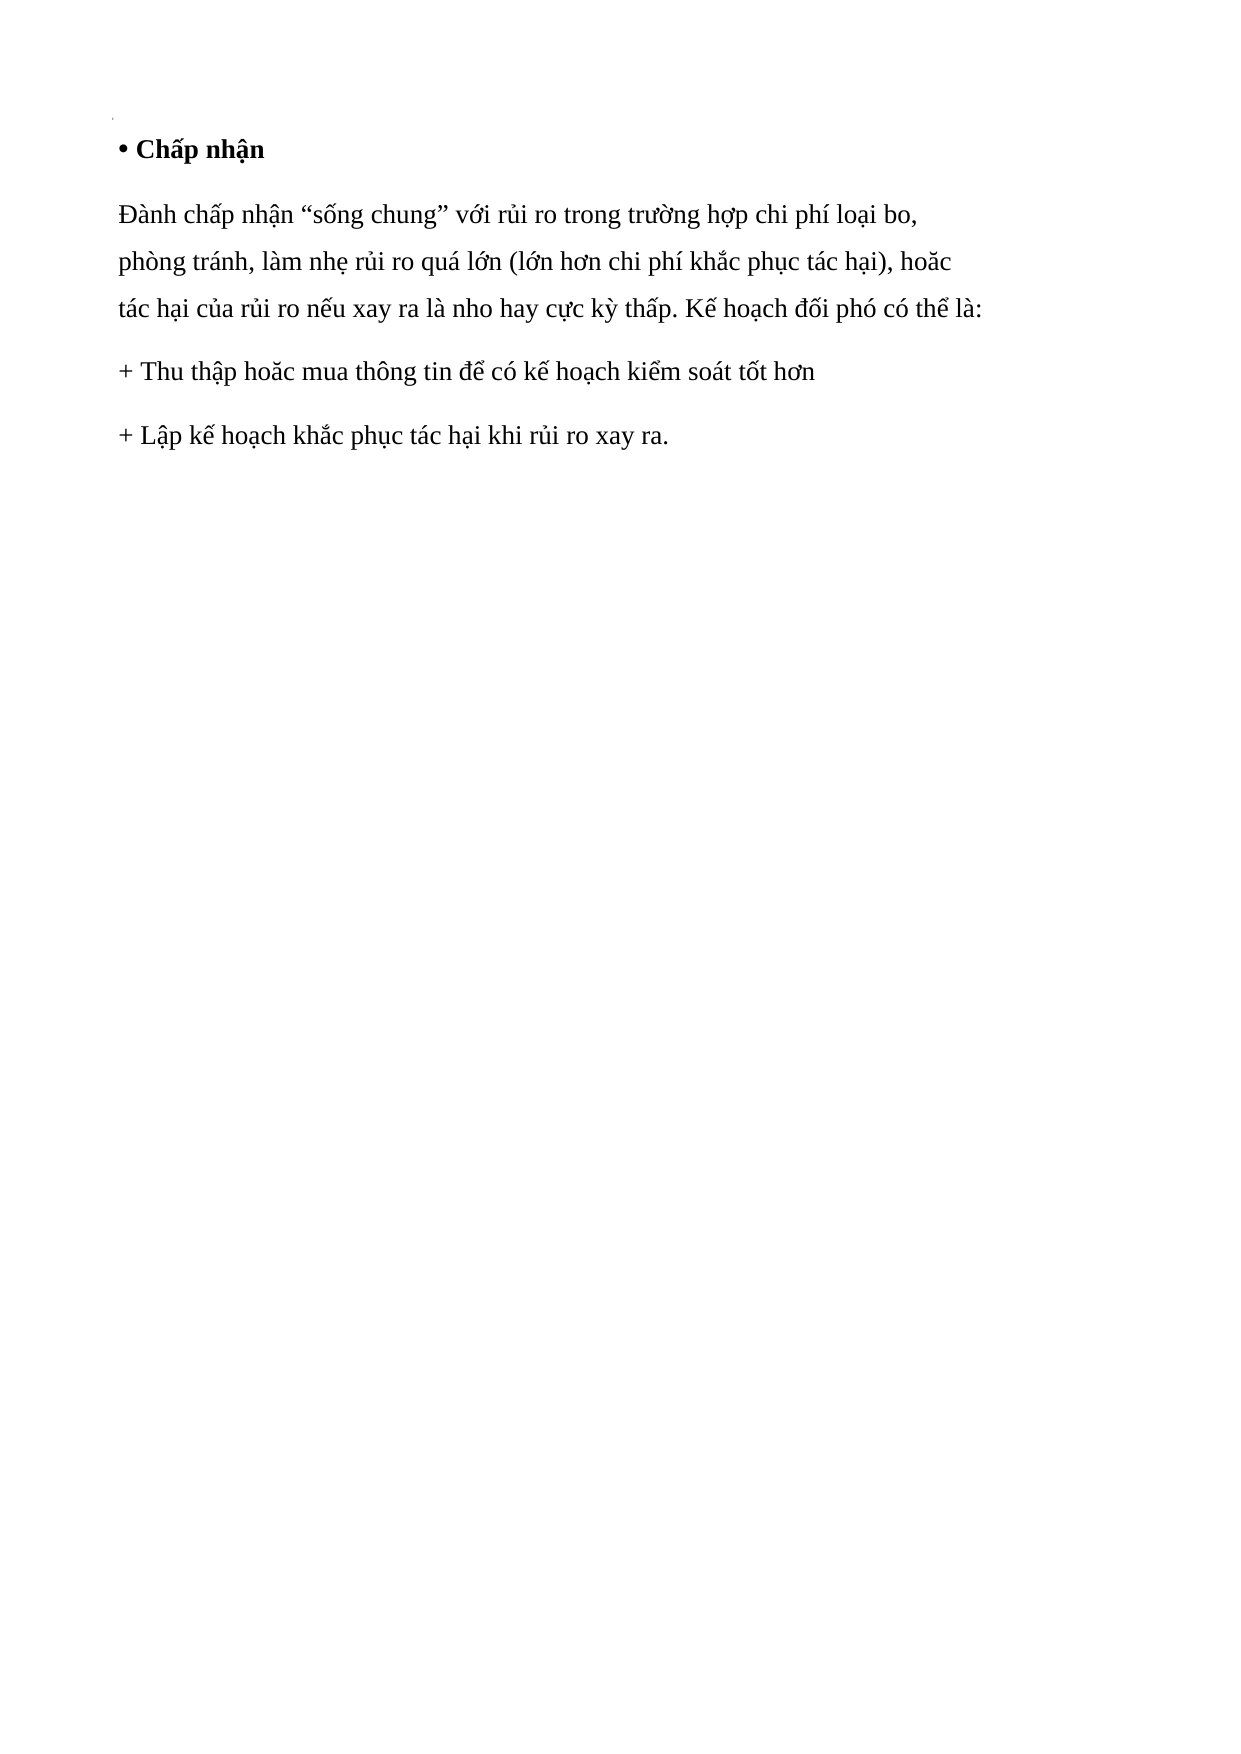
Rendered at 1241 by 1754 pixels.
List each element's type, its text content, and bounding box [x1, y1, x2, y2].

list Chấp nhận [118, 131, 987, 164]
text + Lập kế hoạch khắc phục tác hại khi rủi ro xay ra. [118, 419, 1137, 450]
text + Thu thập hoăc mua thông tin để có kế hoạch kiểm soát tốt hơn [118, 355, 986, 386]
text Đành chấp nhận “sống chung” với rủi ro trong trường hợp chi phí loại bo, phòng tránh, làm nhẹ rủi ro quá lớn (lớn hơn chi phí khắc phục tác hại), hoăc tác hại của rủi ro nếu xay ra là nho hay cực kỳ thấp. Kế hoạch đối phó có thể là: [118, 198, 986, 323]
